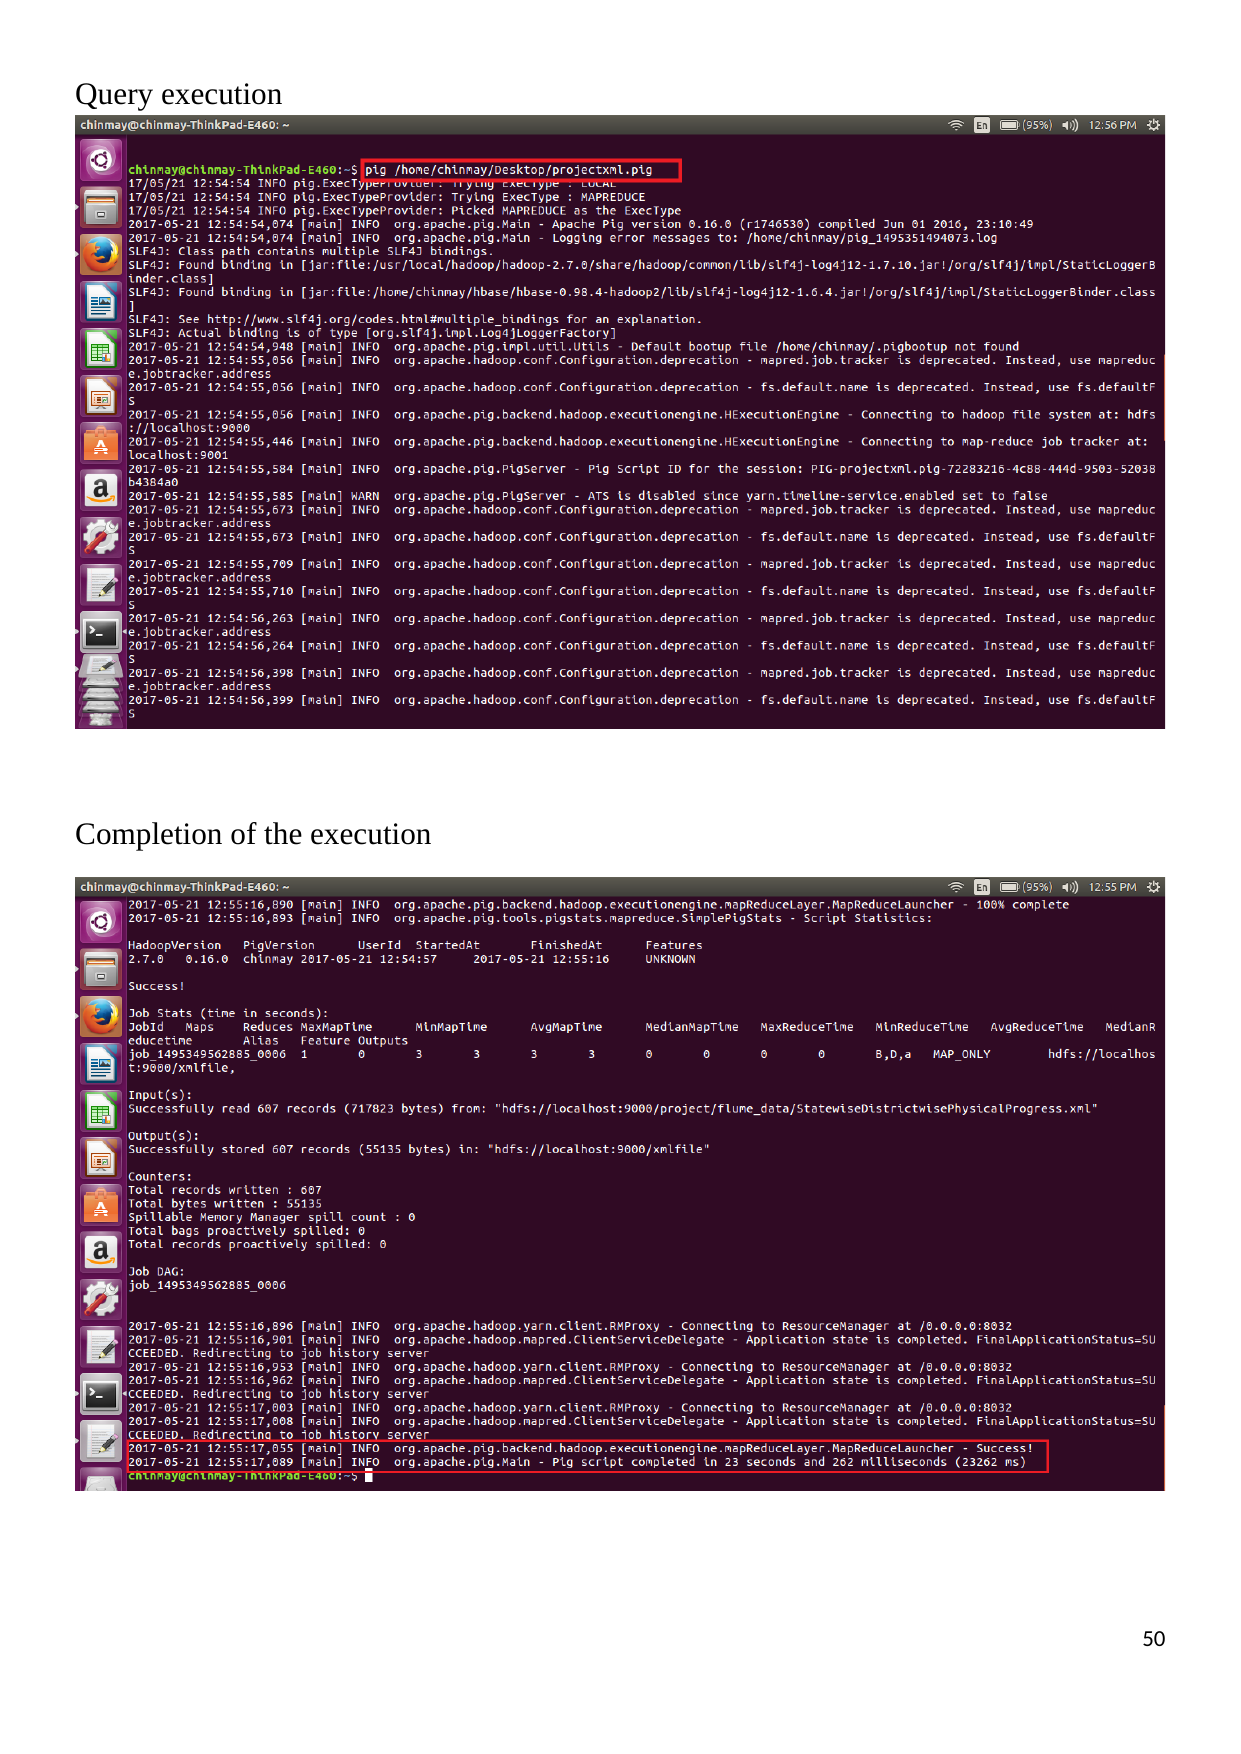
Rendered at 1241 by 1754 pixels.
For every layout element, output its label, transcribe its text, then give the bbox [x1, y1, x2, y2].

picture [75, 115, 1166, 729]
text Query execution [75, 75, 1165, 115]
text Completion of the execution [75, 815, 1165, 851]
picture [75, 877, 1166, 1491]
